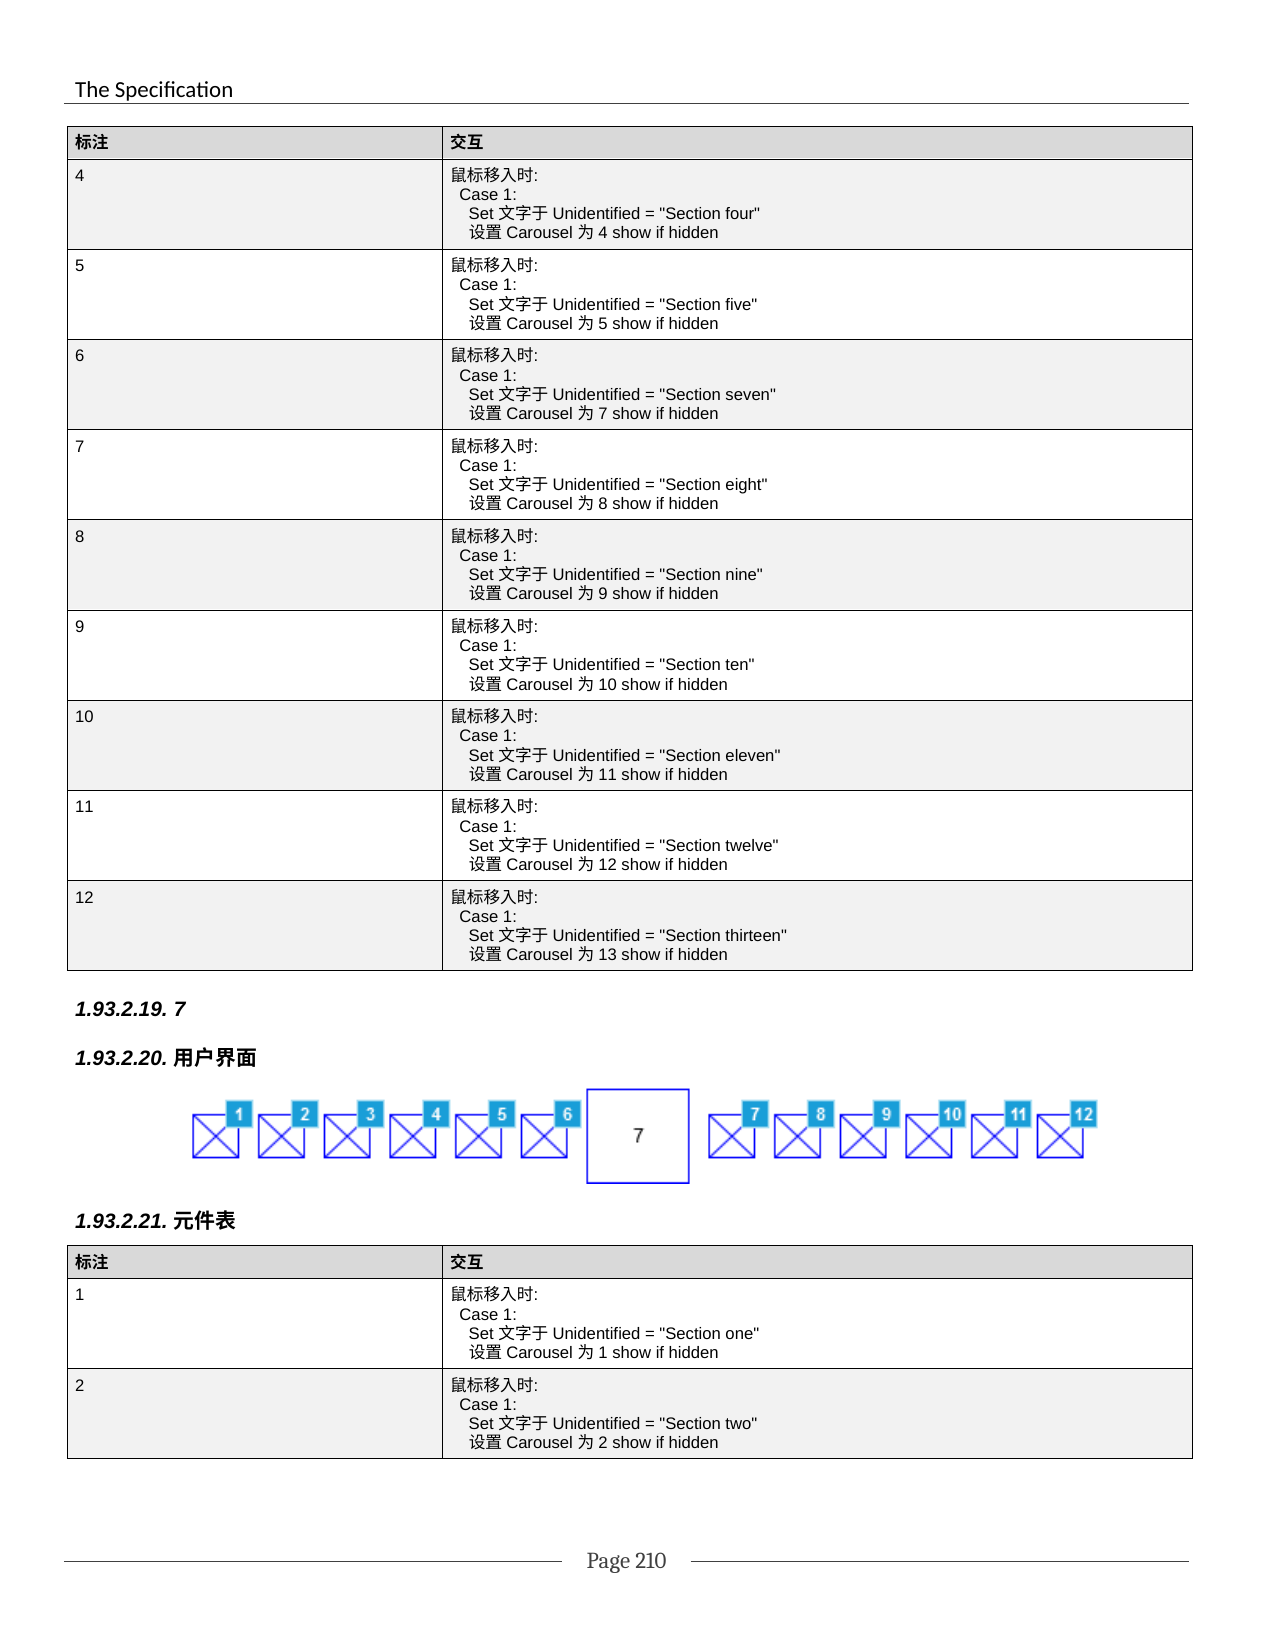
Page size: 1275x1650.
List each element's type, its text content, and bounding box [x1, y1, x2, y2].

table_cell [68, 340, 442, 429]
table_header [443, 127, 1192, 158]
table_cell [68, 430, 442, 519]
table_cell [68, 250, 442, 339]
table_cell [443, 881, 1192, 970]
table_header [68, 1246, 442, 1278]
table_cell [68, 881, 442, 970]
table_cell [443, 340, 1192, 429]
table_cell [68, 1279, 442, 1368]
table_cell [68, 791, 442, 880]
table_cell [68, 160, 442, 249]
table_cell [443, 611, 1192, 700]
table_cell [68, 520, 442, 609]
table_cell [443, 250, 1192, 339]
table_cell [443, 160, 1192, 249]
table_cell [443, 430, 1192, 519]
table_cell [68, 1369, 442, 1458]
subtitle 用户界面 [75, 1045, 1200, 1069]
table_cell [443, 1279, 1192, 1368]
subtitle 7 [75, 996, 1200, 1020]
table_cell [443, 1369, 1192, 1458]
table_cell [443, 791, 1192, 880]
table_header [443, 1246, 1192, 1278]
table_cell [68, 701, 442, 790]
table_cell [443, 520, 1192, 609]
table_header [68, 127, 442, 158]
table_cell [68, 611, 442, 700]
subtitle 元件表 [75, 1208, 1200, 1233]
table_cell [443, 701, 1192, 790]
